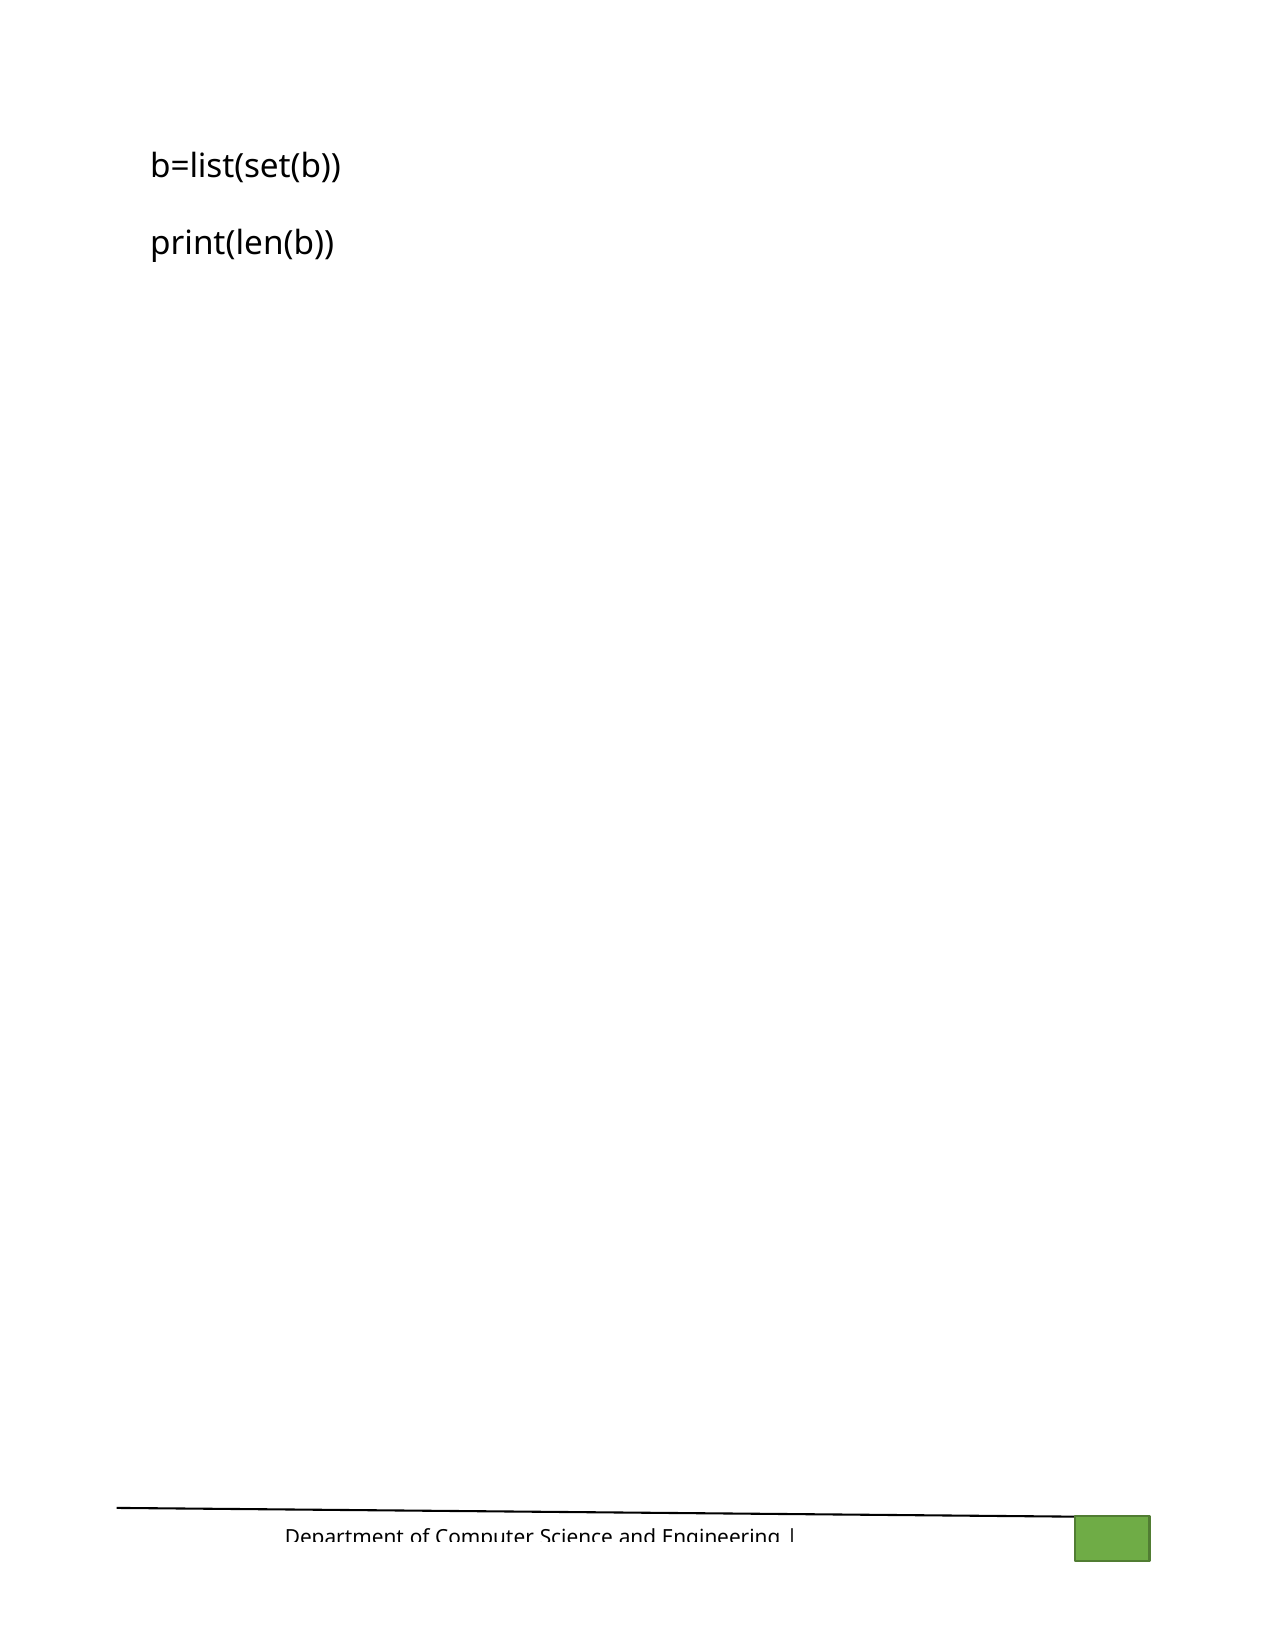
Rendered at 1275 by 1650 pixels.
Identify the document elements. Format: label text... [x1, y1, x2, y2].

subtitle b=list(set(b)) print(len(b)) [150, 142, 343, 264]
